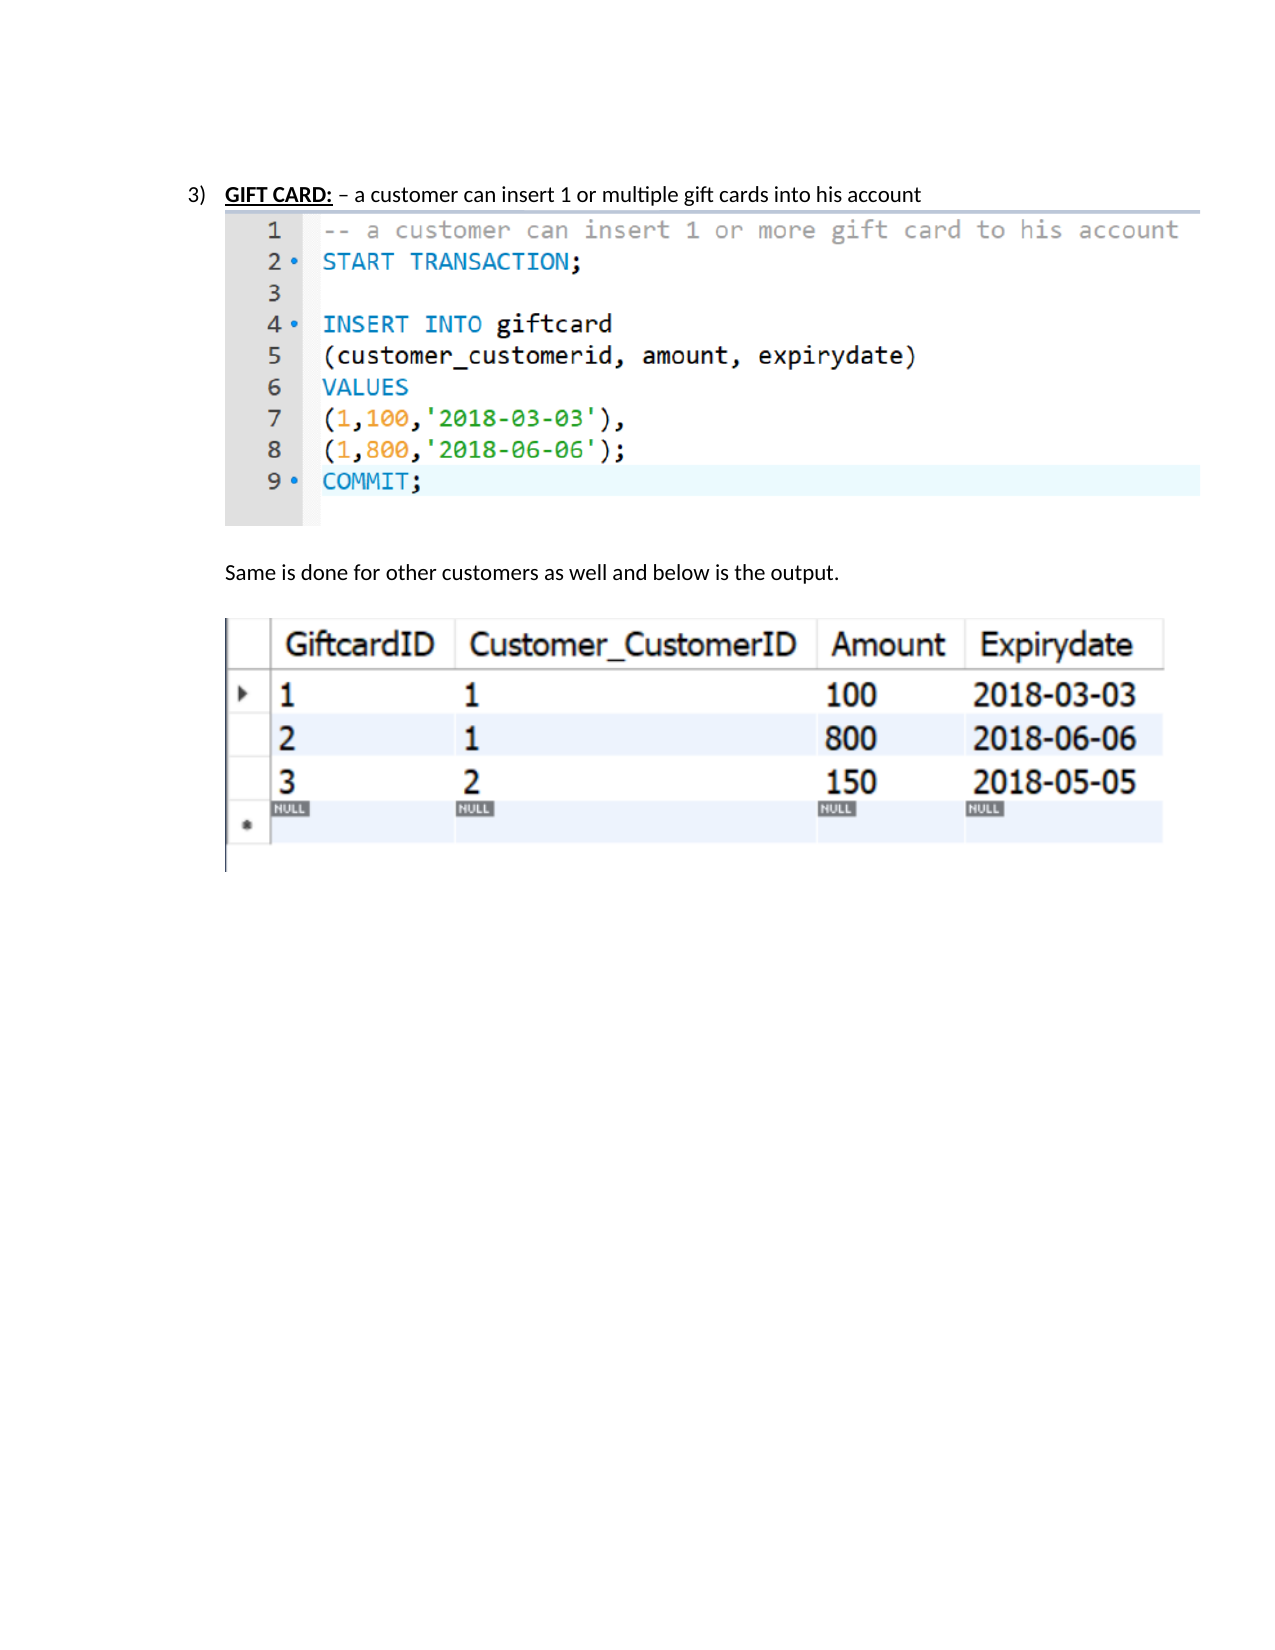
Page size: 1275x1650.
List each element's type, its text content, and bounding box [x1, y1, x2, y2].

list GIFT CARD: – a customer can insert 1 or multiple gift cards into his account [187, 180, 1125, 208]
list Same is done for other customers as well and below is the output. [225, 558, 1125, 586]
picture [225, 618, 1200, 872]
picture [225, 210, 1200, 526]
